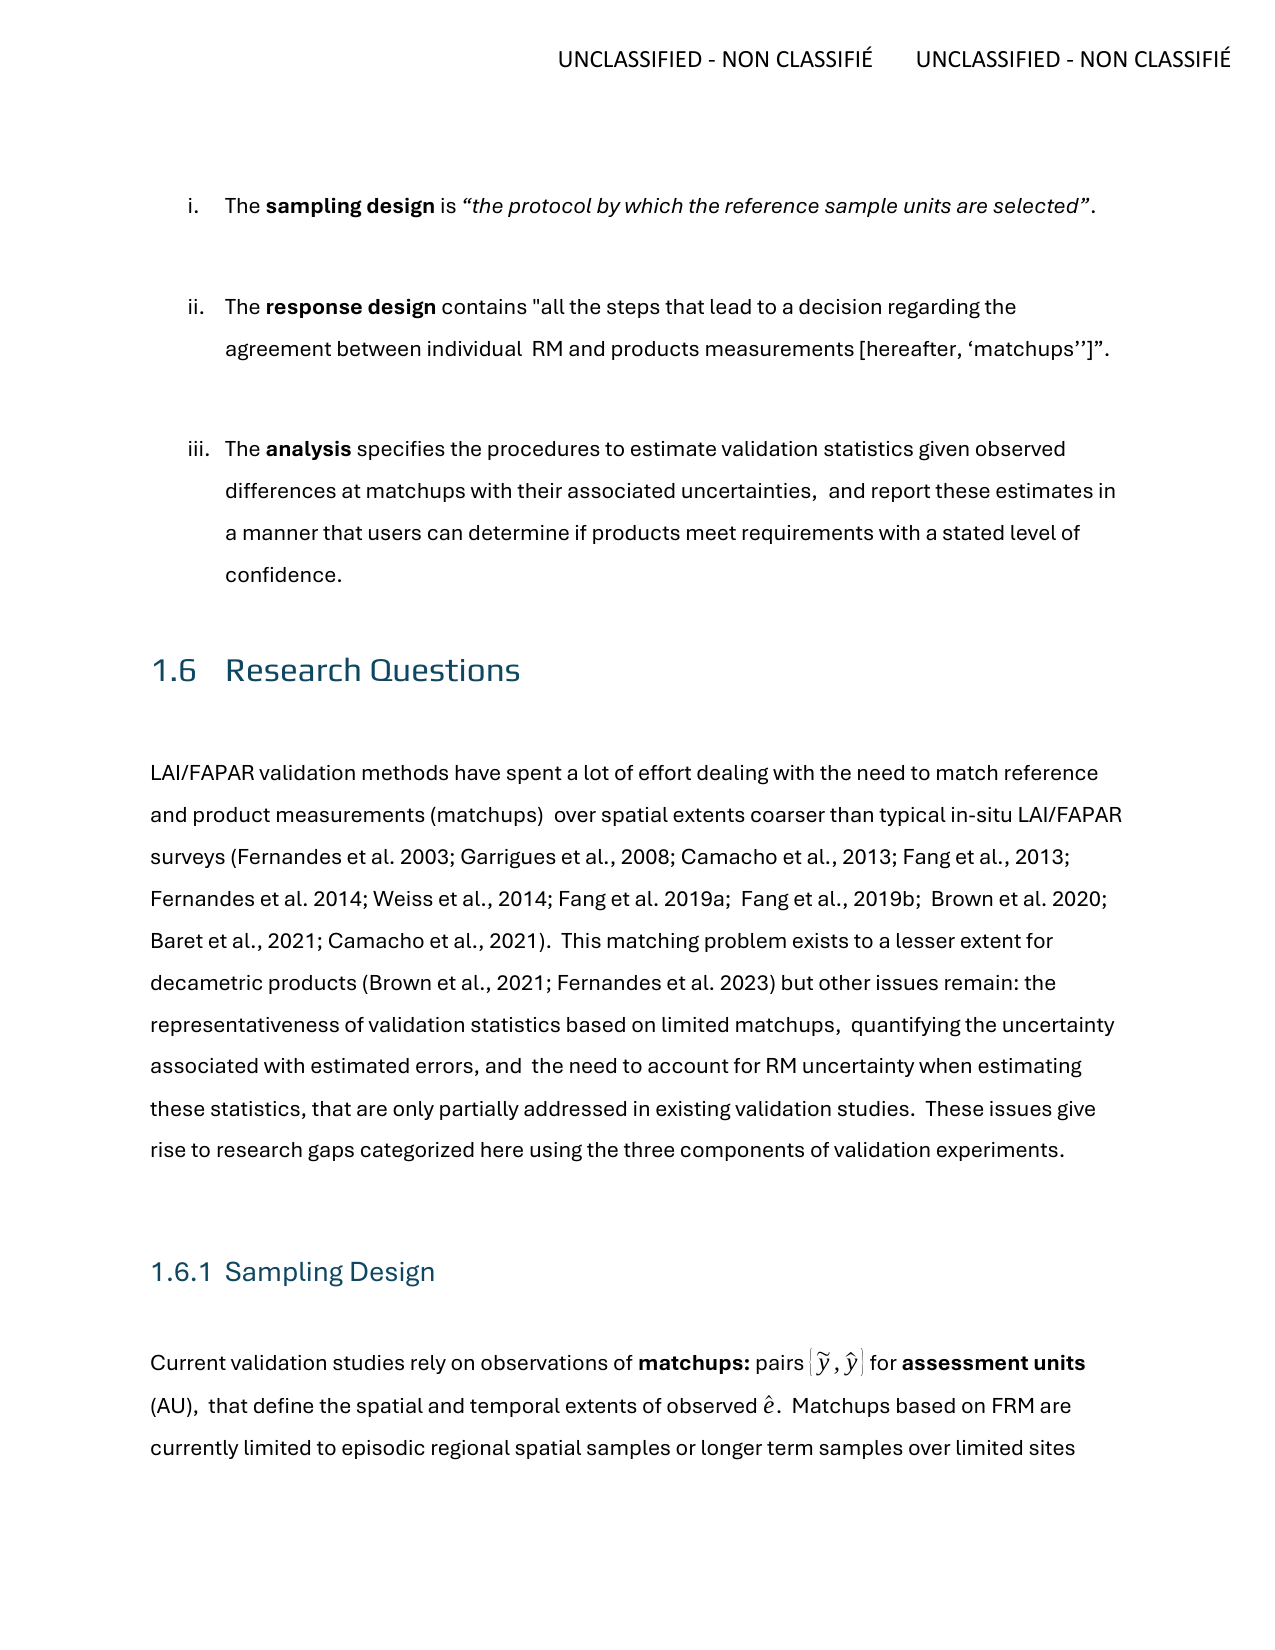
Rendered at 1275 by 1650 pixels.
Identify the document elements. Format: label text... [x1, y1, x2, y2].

subtitle Sampling Design [150, 1254, 1125, 1289]
list The analysis specifies the procedures to estimate validation statistics given observed differences at matchups with their associated uncertainties, and report these estimates in a manner that users can determine if products meet requirements with a stated level of confidence. [187, 435, 1125, 589]
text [150, 1347, 1125, 1462]
list The sampling design is “the protocol by which the reference sample units are selected”. [187, 192, 1125, 220]
list The response design contains "all the steps that lead to a decision regarding the agreement between individual RM and products measurements [hereafter, ‘matchups’’]”. [187, 293, 1125, 363]
subtitle Research Questions [150, 650, 1125, 688]
text LAI/FAPAR validation methods have spent a lot of effort dealing with the need to match reference and product measurements (matchups) over spatial extents coarser than typical in-situ LAI/FAPAR surveys (Fernandes et al. 2003; Garrigues et al., 2008; Camacho et al., 2013; Fang et al., 2013; Fernandes et al. 2014; Weiss et al., 2014; Fang et al. 2019a; Fang et al., 2019b; Brown et al. 2020; Baret et al., 2021; Camacho et al., 2021). This matching problem exists to a lesser extent for decametric products (Brown et al., 2021; Fernandes et al. 2023) but other issues remain: the representativeness of validation statistics based on limited matchups, quantifying the uncertainty associated with estimated errors, and the need to account for RM uncertainty when estimating these statistics, that are only partially addressed in existing validation studies. These issues give rise to research gaps categorized here using the three components of validation experiments. [150, 758, 1125, 1164]
